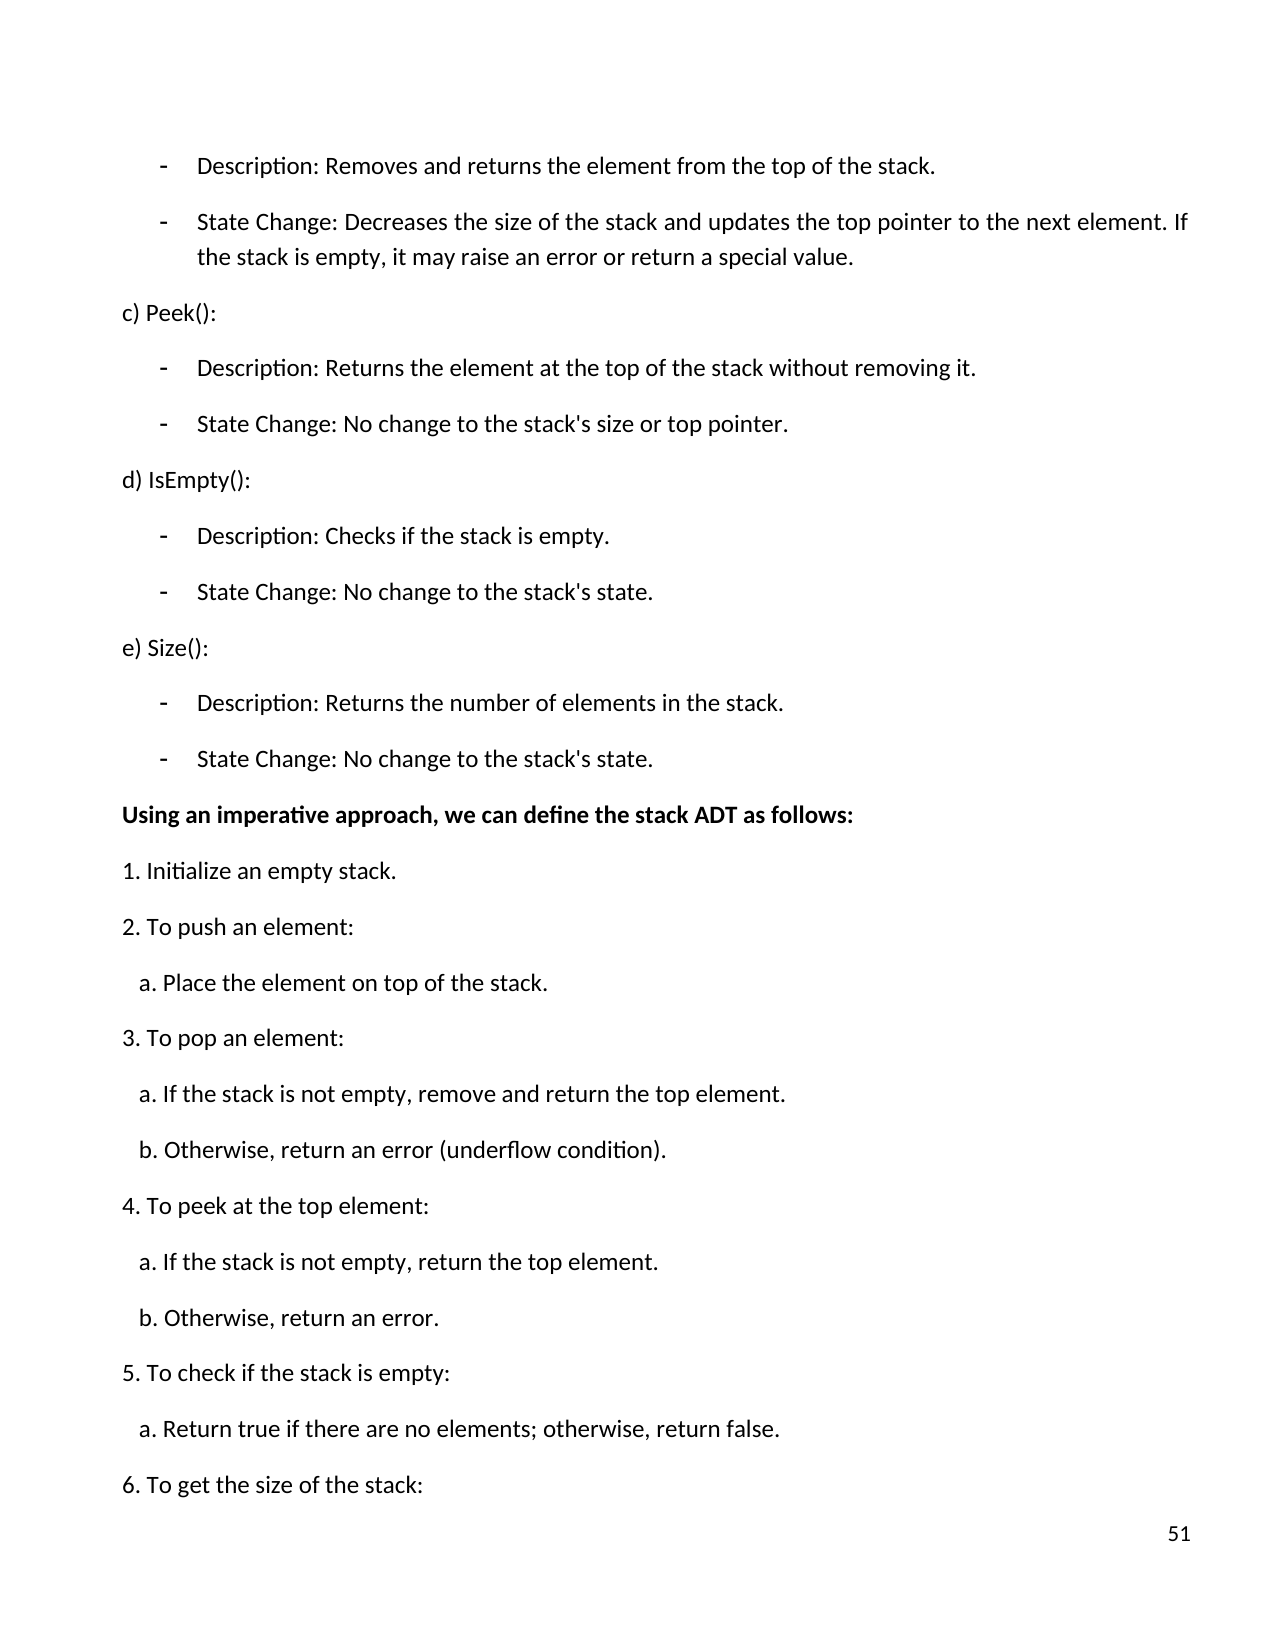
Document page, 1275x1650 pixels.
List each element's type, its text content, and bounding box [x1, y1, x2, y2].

text 6. To get the size of the stack: [122, 1469, 1191, 1500]
text 2. To push an element: [122, 911, 1191, 941]
text b. Otherwise, return an error. [122, 1302, 1191, 1332]
list State Change: No change to the stack's state. [159, 576, 1191, 606]
text 5. To check if the stack is empty: [122, 1357, 1191, 1388]
text 3. To pop an element: [122, 1022, 1191, 1053]
text a. Return true if there are no elements; otherwise, return false. [122, 1413, 1191, 1444]
text d) IsEmpty(): [122, 464, 1191, 495]
text 4. To peek at the top element: [122, 1190, 1191, 1221]
text a. Place the element on top of the stack. [122, 967, 1191, 997]
text a. If the stack is not empty, remove and return the top element. [122, 1078, 1191, 1109]
text c) Peek(): [122, 297, 1191, 327]
list Description: Returns the number of elements in the stack. [159, 687, 1191, 718]
list State Change: No change to the stack's state. [159, 743, 1191, 774]
text 1. Initialize an empty stack. [122, 855, 1191, 886]
text Using an imperative approach, we can define the stack ADT as follows: [122, 799, 1191, 830]
text e) Size(): [122, 632, 1191, 662]
list Description: Removes and returns the element from the top of the stack. [159, 150, 1191, 181]
list State Change: Decreases the size of the stack and updates the top pointer to the next element. If the stack is empty, it may raise an error or return a special value. [159, 206, 1191, 271]
list State Change: No change to the stack's size or top pointer. [159, 408, 1191, 439]
text b. Otherwise, return an error (underflow condition). [122, 1134, 1191, 1165]
list Description: Returns the element at the top of the stack without removing it. [159, 352, 1191, 383]
list Description: Checks if the stack is empty. [159, 520, 1191, 551]
text a. If the stack is not empty, return the top element. [122, 1246, 1191, 1276]
